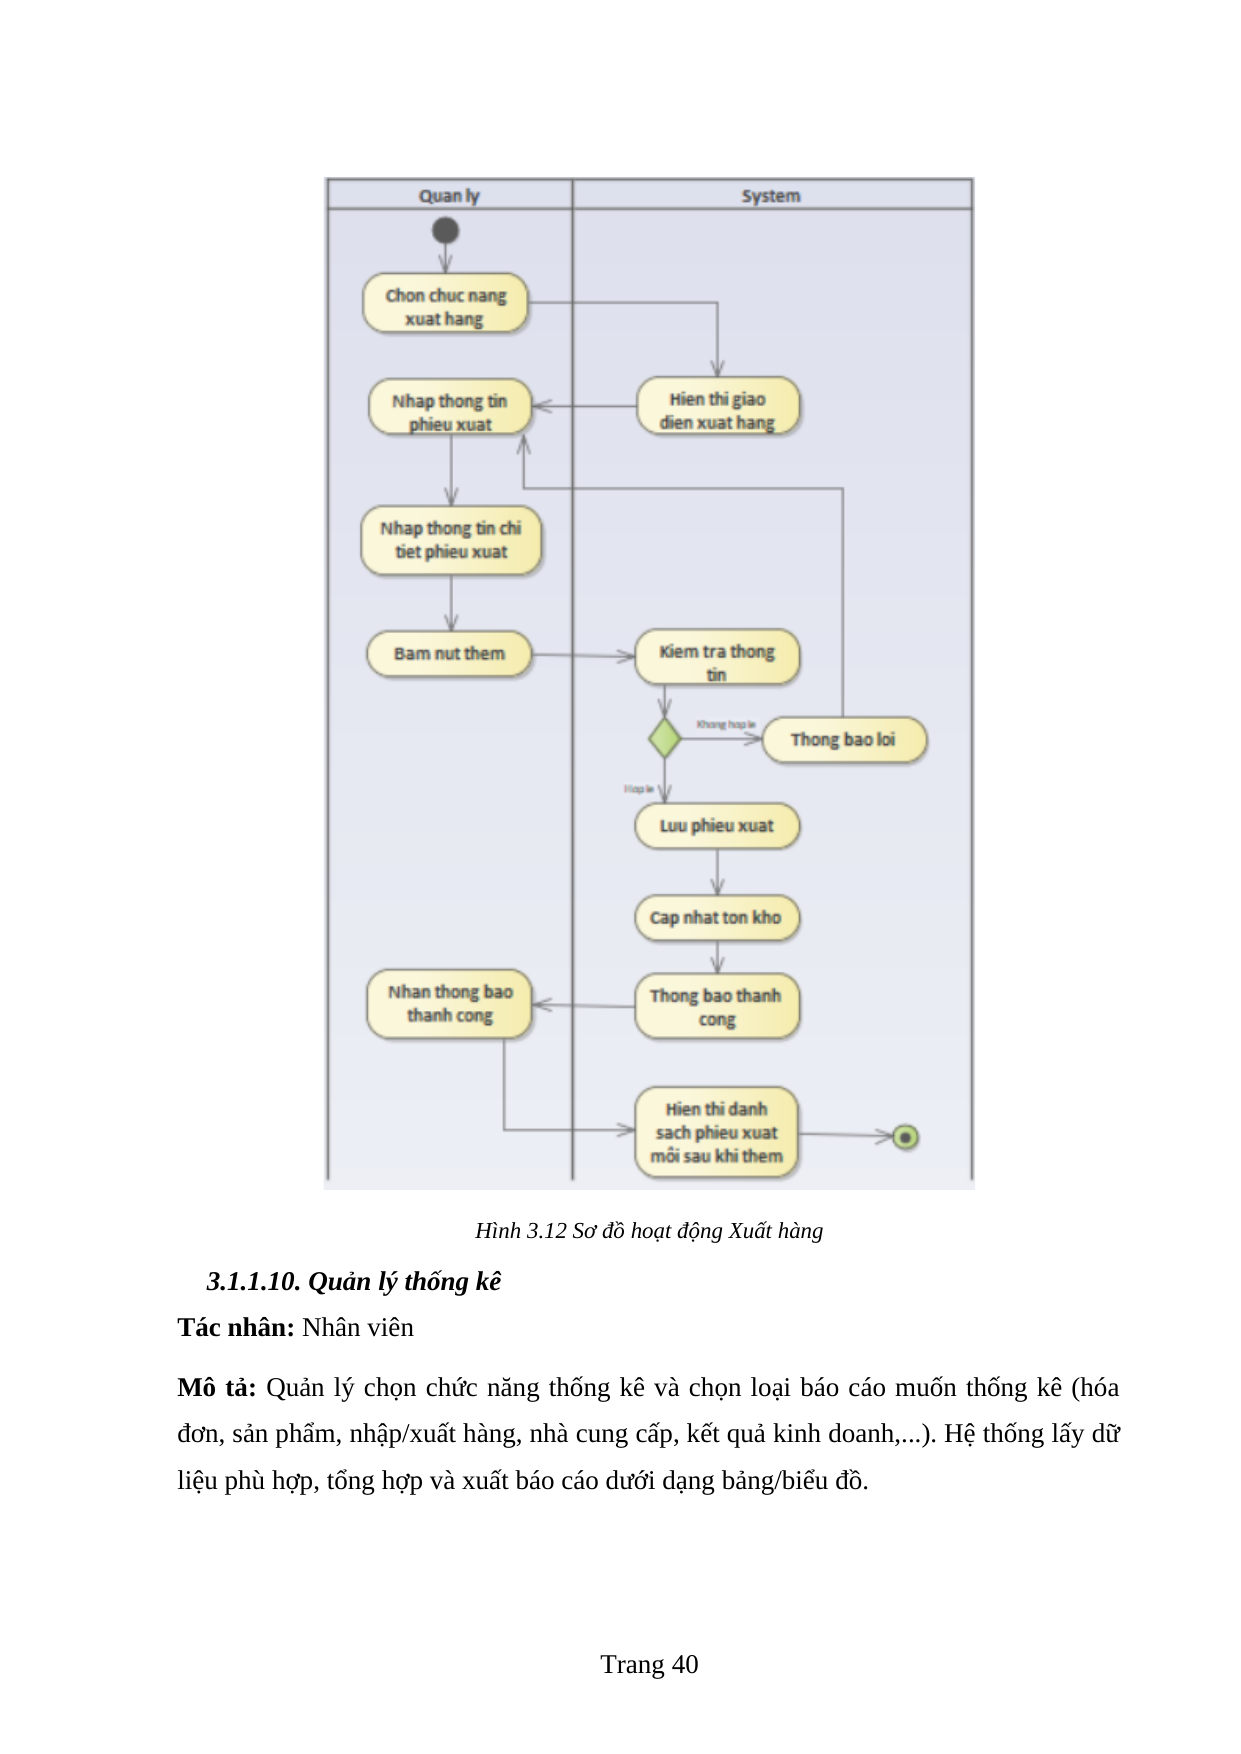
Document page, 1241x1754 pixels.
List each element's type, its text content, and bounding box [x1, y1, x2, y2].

text Mô tả: Quản lý chọn chức năng thống kê và chọn loại báo cáo muốn thống kê (hóa đơn, sản phẩm, nhập/xuất hàng, nhà cung cấp, kết quả kinh doanh,...). Hệ thống lấy dữ liệu phù hợp, tổng hợp và xuất báo cáo dưới dạng bảng/biểu đồ. [177, 1371, 1122, 1495]
text Tác nhân: Nhân viên [177, 1311, 1122, 1343]
picture [323, 177, 976, 1190]
subtitle Quản lý thống kê [207, 1265, 1122, 1296]
